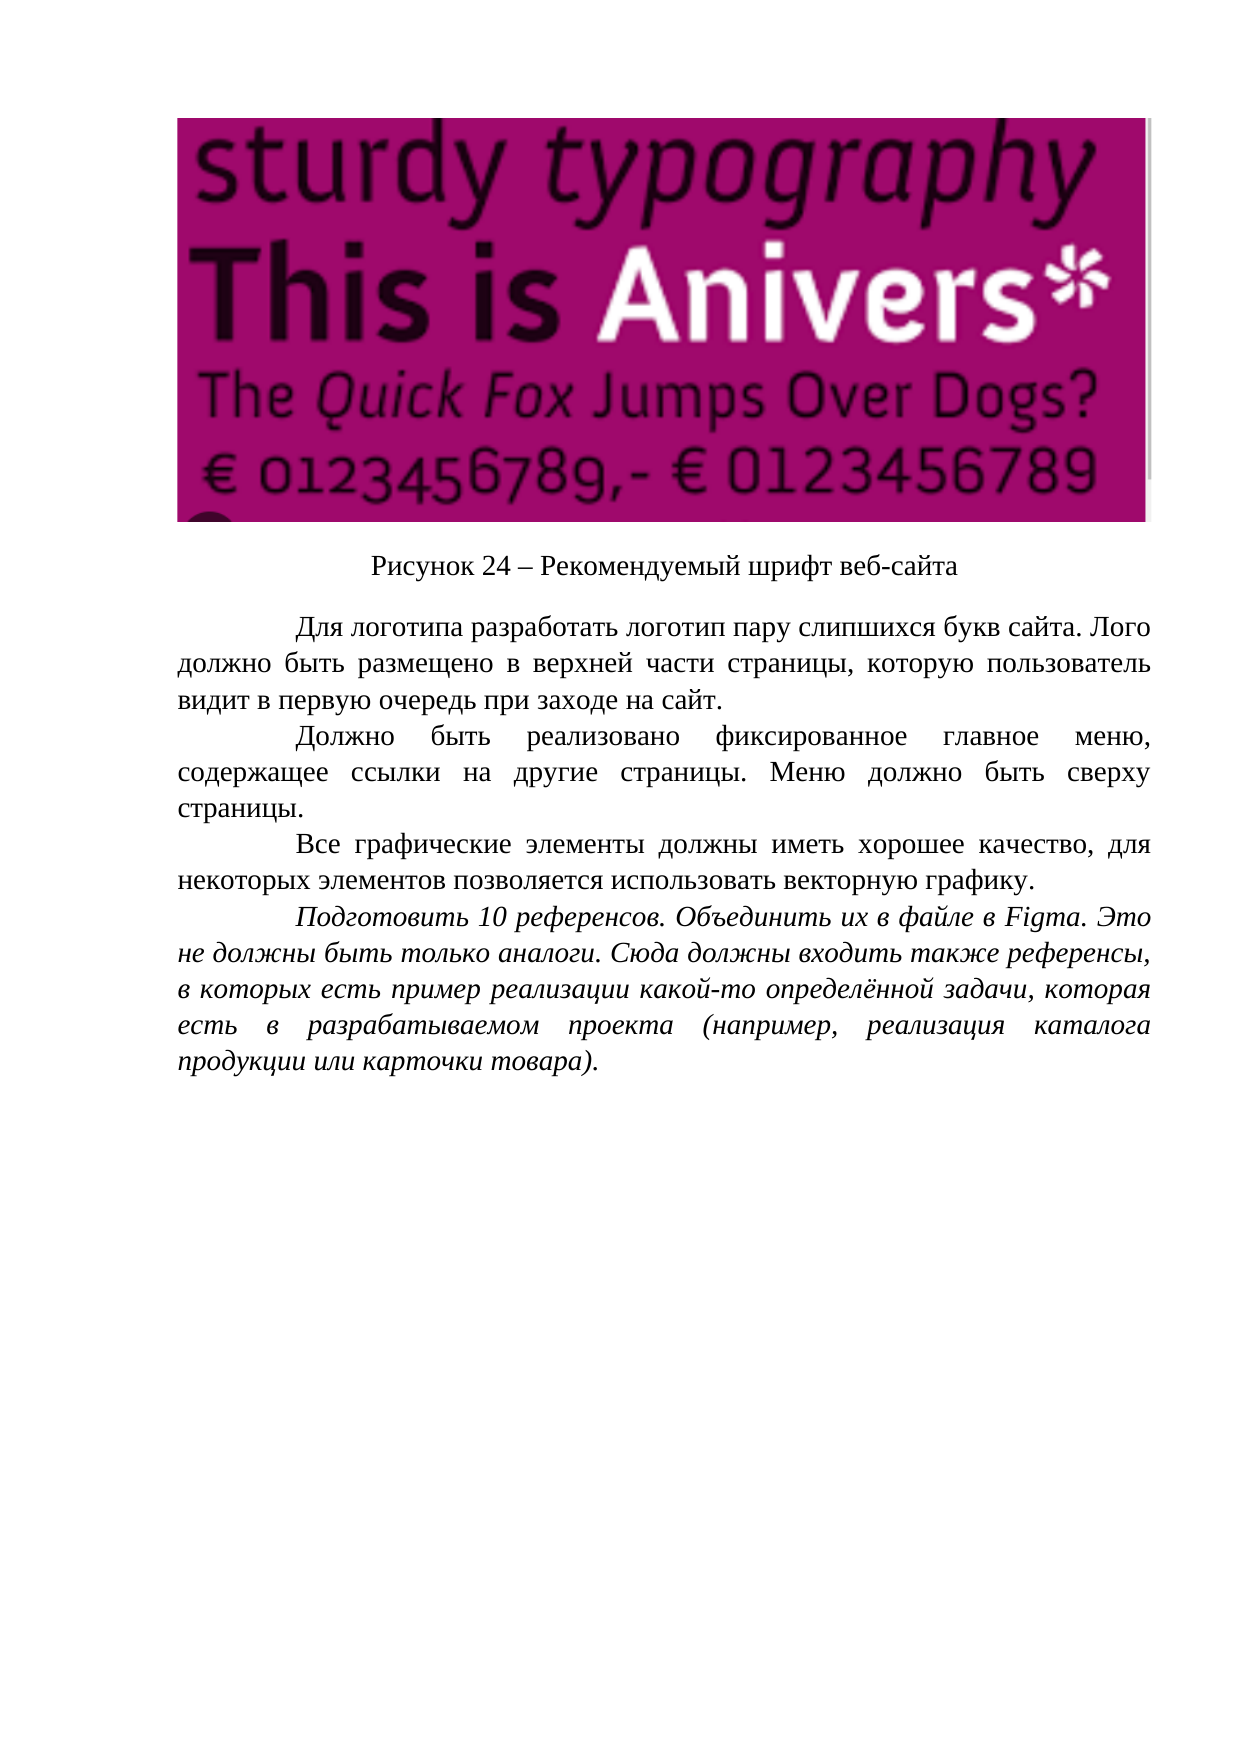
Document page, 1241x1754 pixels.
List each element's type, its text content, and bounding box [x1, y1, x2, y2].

text Рисунок 24 – Рекомендуемый шрифт веб-сайта [177, 548, 1152, 582]
text Подготовить 10 референсов. Объединить их в файле в Figma. Это не должны быть только аналоги. Сюда должны входить также референсы, в которых есть пример реализации какой-то определённой задачи, которая есть в разрабатываемом проекта (например, реализация каталога продукции или карточки товара). [177, 899, 1152, 1077]
text Для логотипа разработать логотип пару слипшихся букв сайта. Лого должно быть размещено в верхней части страницы, которую пользователь видит в первую очередь при заходе на сайт. [177, 609, 1152, 715]
text Должно быть реализовано фиксированное главное меню, содержащее ссылки на другие страницы. Меню должно быть сверху страницы. [177, 718, 1152, 824]
picture [177, 118, 1152, 522]
text Все графические элементы должны иметь хорошее качество, для некоторых элементов позволяется использовать векторную графику. [177, 826, 1152, 896]
